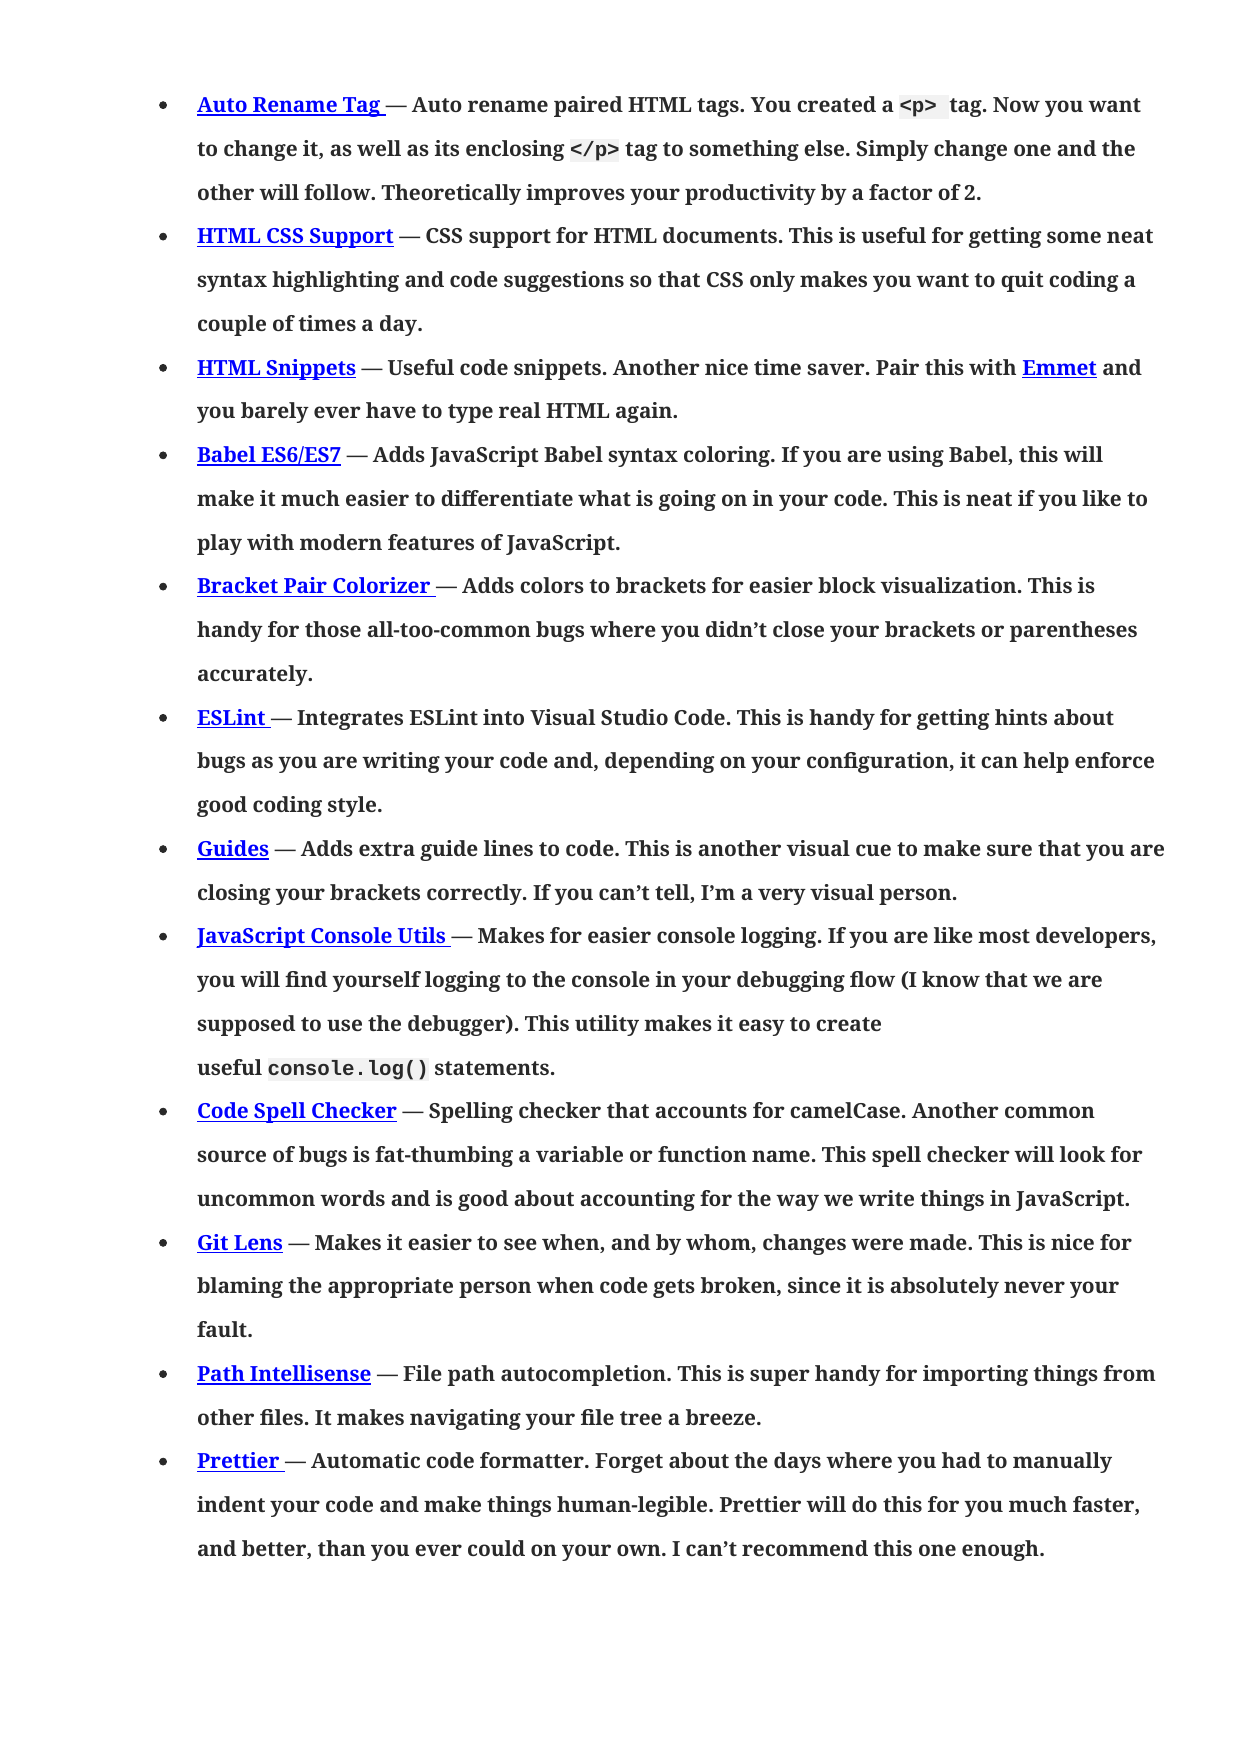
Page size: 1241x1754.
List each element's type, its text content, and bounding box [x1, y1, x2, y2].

list Bracket Pair Colorizer — Adds colors to brackets for easier block visualization. This is handy for those all-too-common bugs where you didn’t close your brackets or parentheses accurately. [159, 556, 1165, 687]
list Git Lens — Makes it easier to see when, and by whom, changes were made. This is nice for blaming the appropriate person when code gets broken, since it is absolutely never your fault. [159, 1212, 1165, 1344]
list JavaScript Console Utils — Makes for easier console logging. If you are like most developers, you will find yourself logging to the console in your debugging flow (I know that we are supposed to use the debugger). This utility makes it easy to create useful console.log() statements. [159, 906, 1165, 1081]
list ESLint — Integrates ESLint into Visual Studio Code. This is handy for getting hints about bugs as you are writing your code and, depending on your configuration, it can help enforce good coding style. [159, 687, 1165, 819]
list Prettier — Automatic code formatter. Forget about the days where you had to manually indent your code and make things human-legible. Prettier will do this for you much faster, and better, than you ever could on your own. I can’t recommend this one enough. [159, 1431, 1165, 1562]
list Path Intellisense — File path autocompletion. This is super handy for importing things from other files. It makes navigating your file tree a breeze. [159, 1344, 1165, 1431]
list Code Spell Checker — Spelling checker that accounts for camelCase. Another common source of bugs is fat-thumbing a variable or function name. This spell checker will look for uncommon words and is good about accounting for the way we write things in JavaScript. [159, 1081, 1165, 1212]
list HTML CSS Support — CSS support for HTML documents. This is useful for getting some neat syntax highlighting and code suggestions so that CSS only makes you want to quit coding a couple of times a day. [159, 206, 1165, 337]
list HTML Snippets — Useful code snippets. Another nice time saver. Pair this with Emmet and you barely ever have to type real HTML again. [159, 337, 1165, 425]
list Guides — Adds extra guide lines to code. This is another visual cue to make sure that you are closing your brackets correctly. If you can’t tell, I’m a very visual person. [159, 819, 1165, 906]
list Babel ES6/ES7 — Adds JavaScript Babel syntax coloring. If you are using Babel, this will make it much easier to differentiate what is going on in your code. This is neat if you like to play with modern features of JavaScript. [159, 425, 1165, 556]
list Auto Rename Tag — Auto rename paired HTML tags. You created a <p> tag. Now you want to change it, as well as its enclosing </p> tag to something else. Simply change one and the other will follow. Theoretically improves your productivity by a factor of 2. [159, 75, 1165, 206]
